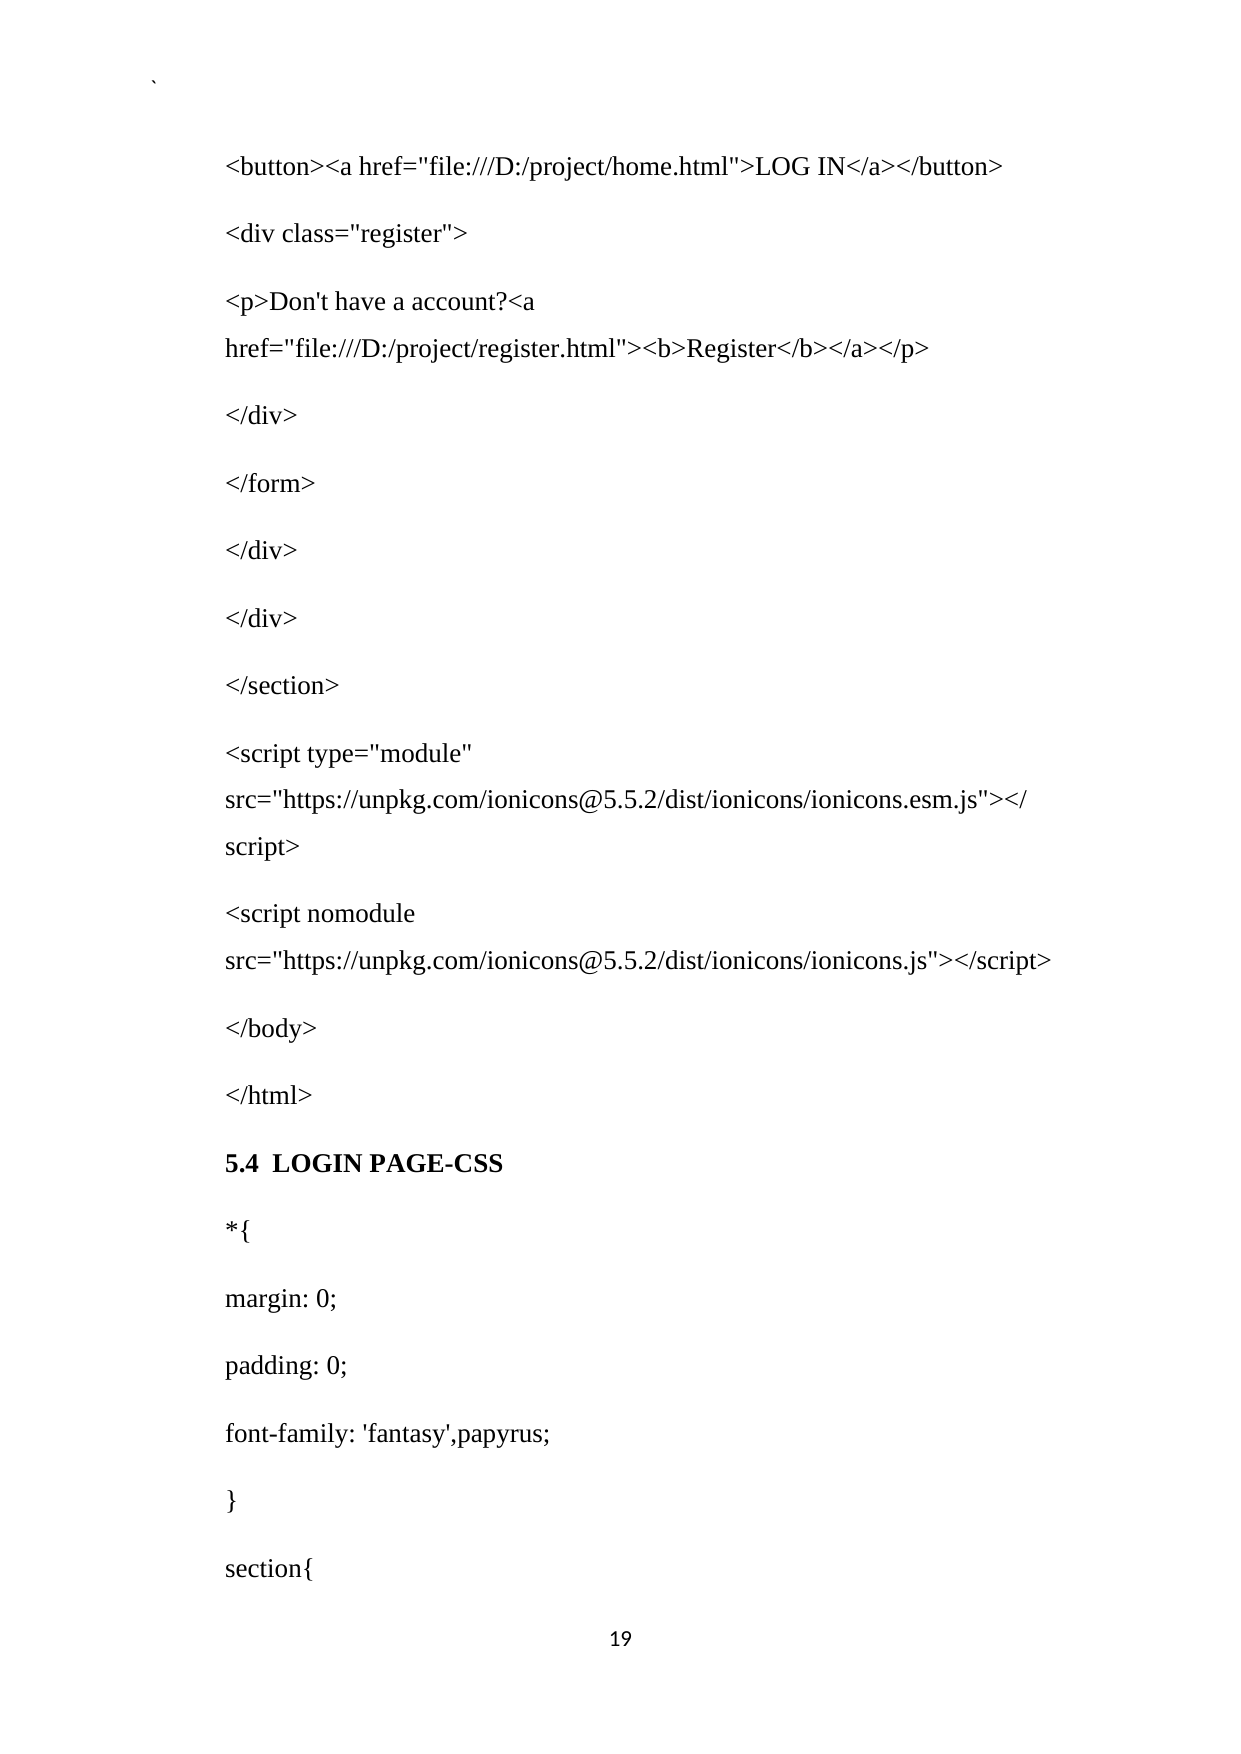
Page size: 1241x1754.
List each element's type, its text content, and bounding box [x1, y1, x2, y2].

text </div> [225, 602, 1090, 633]
text margin: 0; [225, 1282, 1090, 1313]
text <button><a href="file:///D:/project/home.html">LOG IN</a></button> [225, 150, 1090, 181]
text </form> [225, 467, 1090, 498]
text </div> [225, 399, 1090, 430]
text </div> [225, 534, 1090, 565]
text padding: 0; [225, 1349, 1090, 1380]
text </section> [225, 669, 1090, 700]
text 5.4 LOGIN PAGE-CSS [225, 1147, 1090, 1178]
text <script nomodule src="https://unpkg.com/ionicons@5.5.2/dist/ionicons/ionicons.js"></script> [225, 897, 1090, 975]
text section{ [225, 1552, 1090, 1583]
text </body> [225, 1012, 1090, 1043]
text <div class="register"> [225, 217, 1090, 249]
text <script type="module" src="https://unpkg.com/ionicons@5.5.2/dist/ionicons/ionicons.esm.js"></script> [225, 737, 1090, 861]
text *{ [225, 1214, 1090, 1245]
text <p>Don't have a account?<a href="file:///D:/project/register.html"><b>Register</b></a></p> [225, 285, 1090, 363]
text } [225, 1484, 1090, 1515]
text </html> [225, 1079, 1090, 1110]
text font-family: 'fantasy',papyrus; [225, 1417, 1090, 1448]
